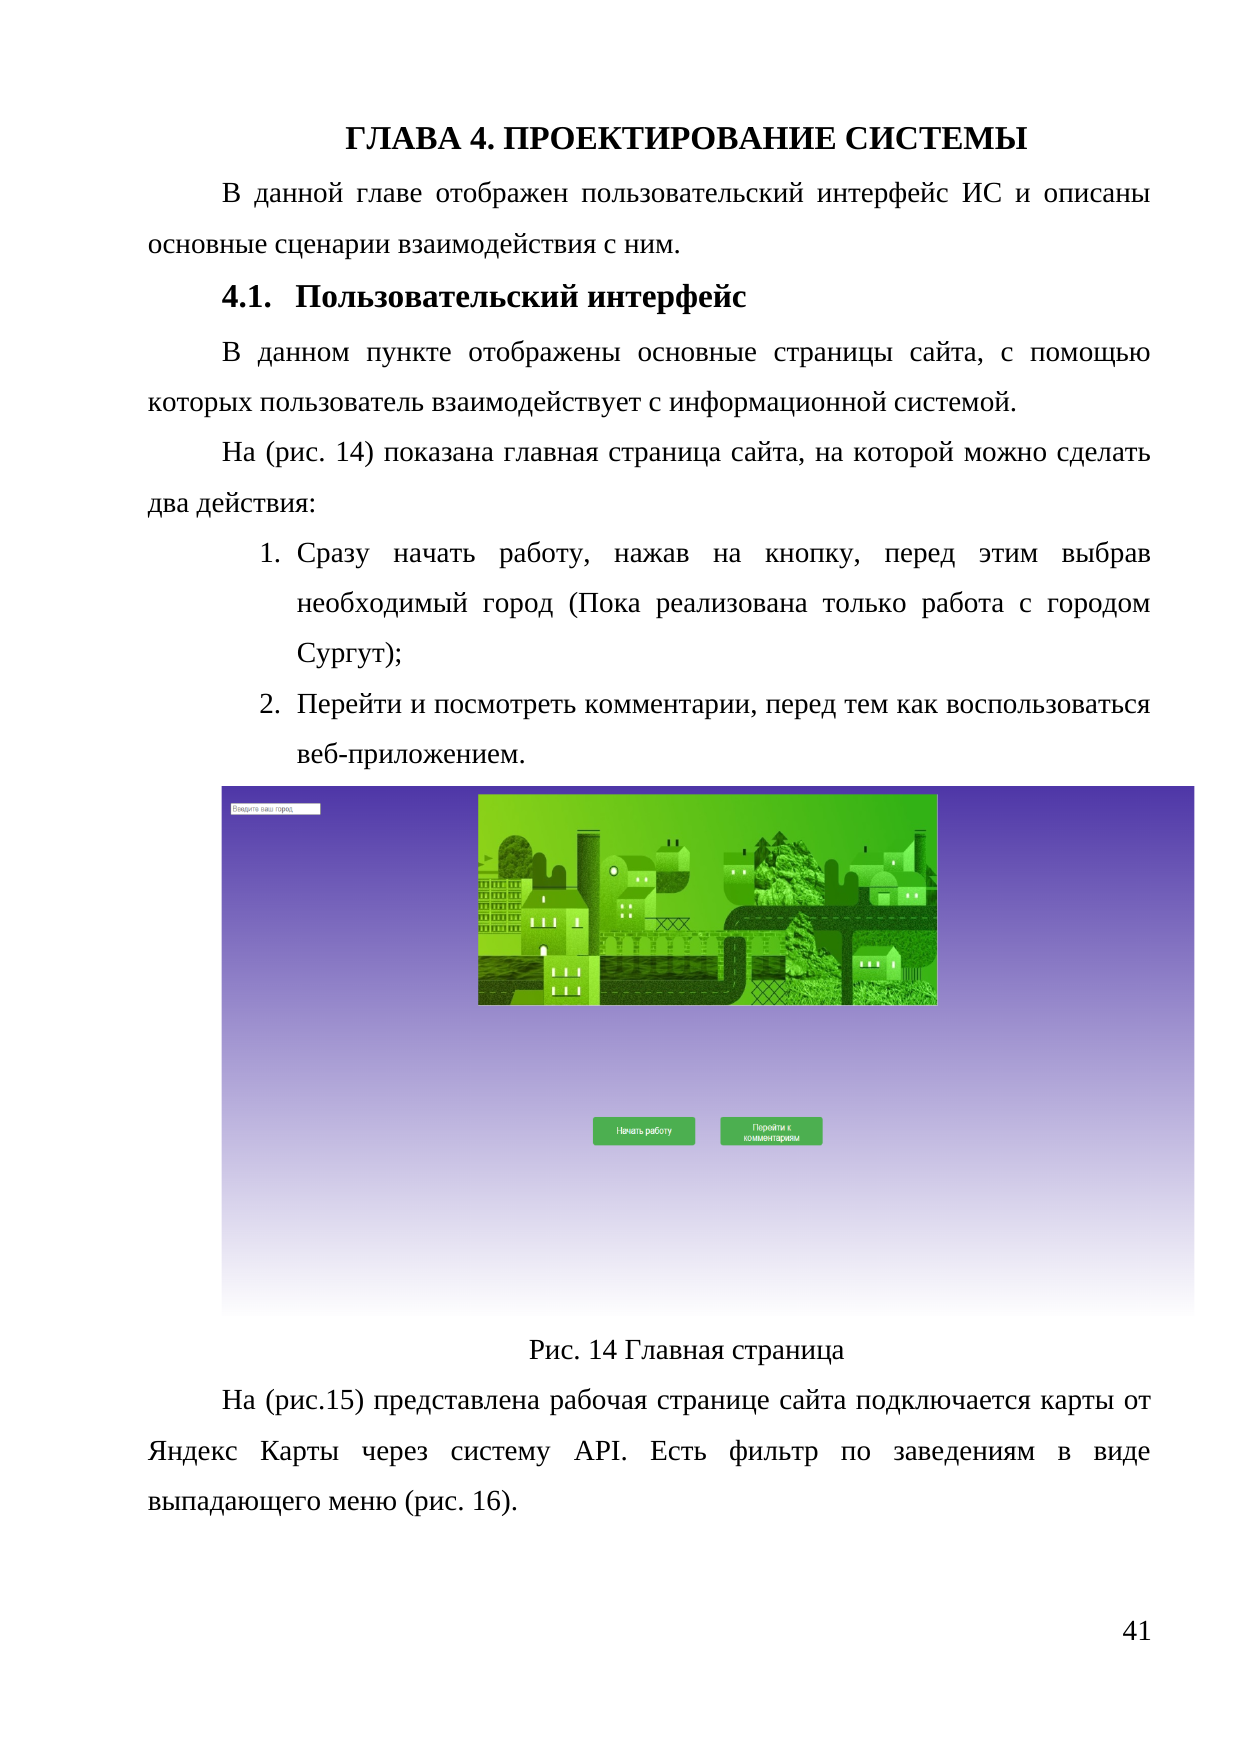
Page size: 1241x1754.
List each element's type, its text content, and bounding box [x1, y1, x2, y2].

list Пользовательский интерфейс [148, 276, 1152, 314]
text На (рис. 14) показана главная страница сайта, на которой можно сделать два действия: [148, 434, 1152, 518]
picture [221, 786, 1195, 1316]
list Сразу начать работу, нажав на кнопку, перед этим выбрав необходимый город (Пока реализована только работа с городом Сургут); [259, 535, 1152, 669]
text На (рис.15) представлена рабочая странице сайта подключается карты от Яндекс Карты через систему API. Есть фильтр по заведениям в виде выпадающего меню (рис. 16). [148, 1382, 1152, 1517]
list Перейти и посмотреть комментарии, перед тем как воспользоваться веб-приложением. [259, 686, 1152, 770]
text Рис. 14 Главная страница [148, 1332, 1152, 1366]
text В данном пункте отображены основные страницы сайта, с помощью которых пользователь взаимодействует с информационной системой. [148, 334, 1152, 418]
text ГЛАВА 4. ПРОЕКТИРОВАНИЕ СИСТЕМЫ [148, 118, 1152, 156]
text В данной главе отображен пользовательский интерфейс ИС и описаны основные сценарии взаимодействия с ним. [148, 176, 1152, 259]
